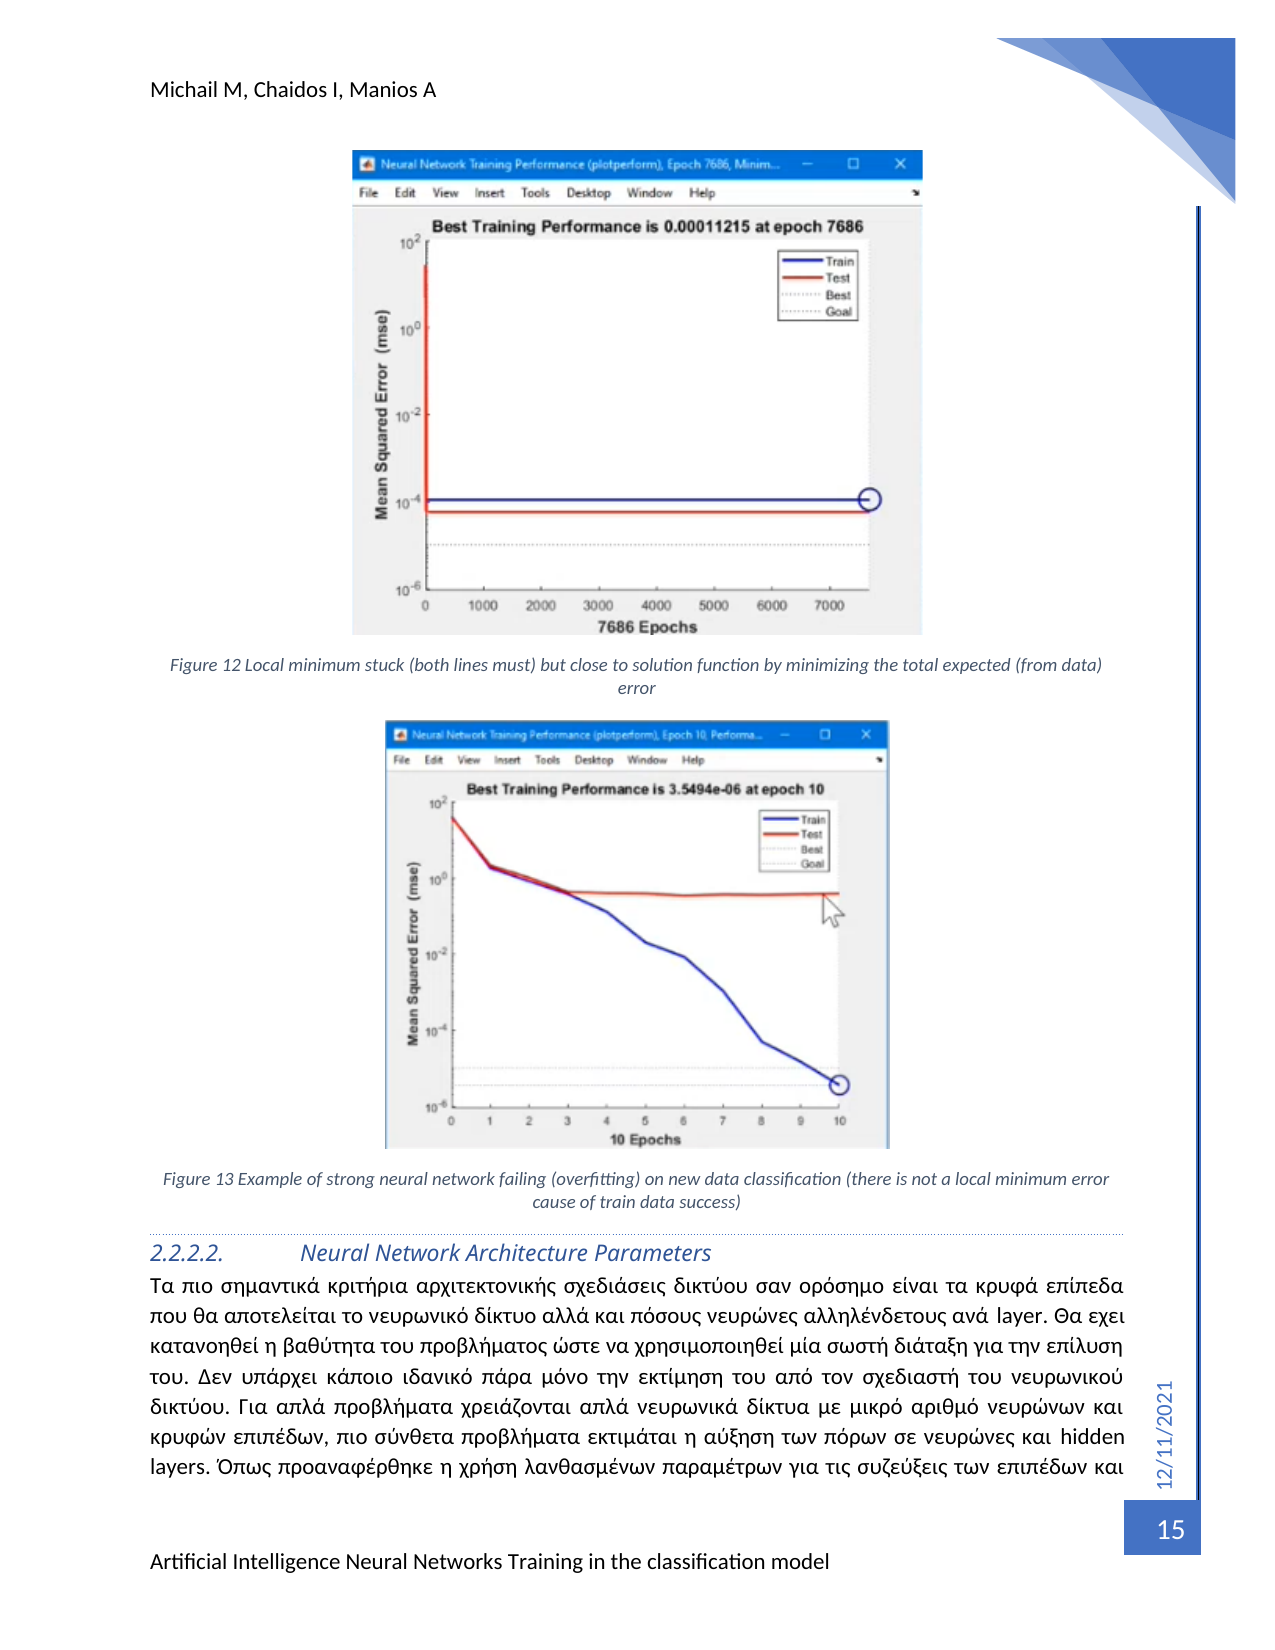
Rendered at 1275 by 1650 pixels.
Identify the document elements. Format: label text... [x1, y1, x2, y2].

picture [385, 720, 890, 1149]
picture [352, 150, 923, 635]
text Figure 13 Example of strong neural network failing (overfitting) on new data classification (there is not a local minimum error cause of train data success) [150, 1167, 1125, 1213]
text Figure 12 Local minimum stuck (both lines must) but close to solution function by minimizing the total expected (from data) error [150, 653, 1125, 699]
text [150, 1271, 1125, 1480]
subtitle Neural Network Architecture Parameters [150, 1234, 1125, 1269]
picture [996, 38, 1236, 204]
